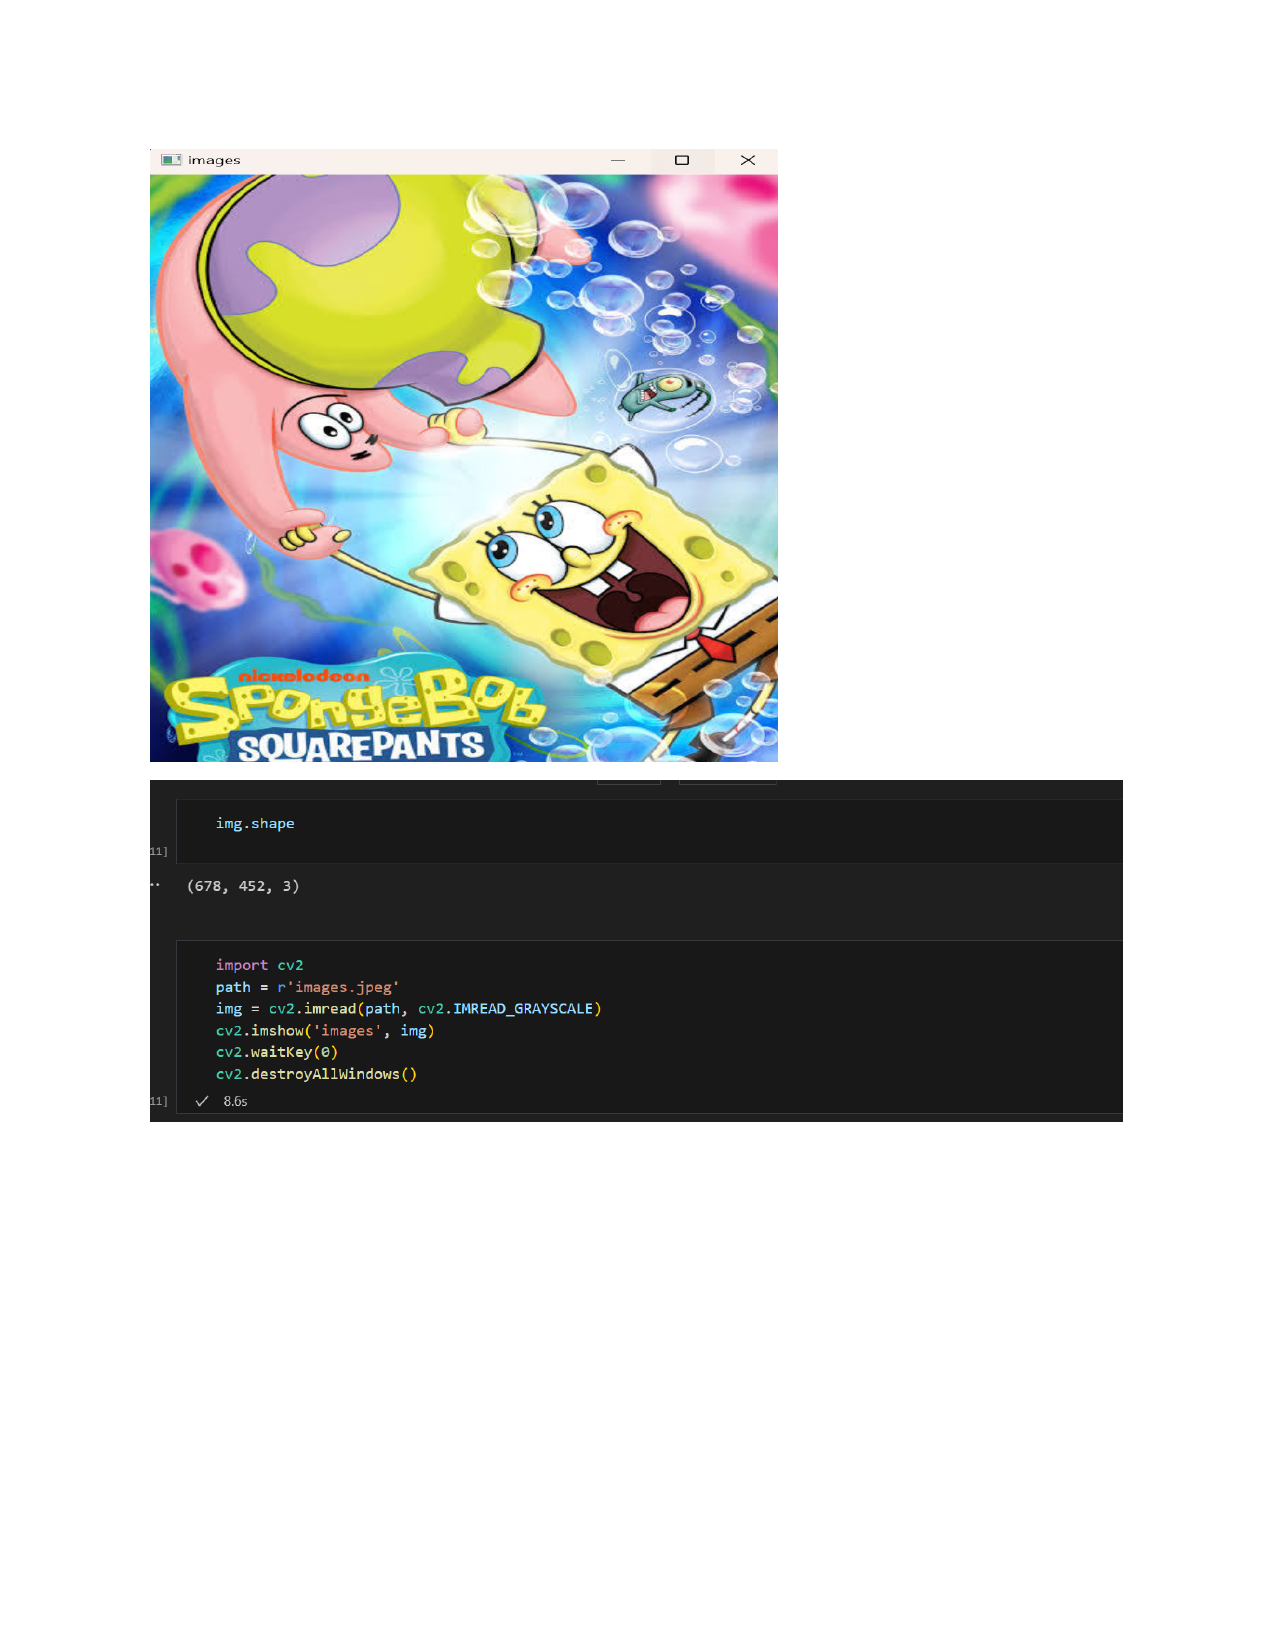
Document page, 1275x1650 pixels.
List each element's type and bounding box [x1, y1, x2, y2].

picture [150, 149, 778, 762]
picture [150, 780, 1123, 1122]
